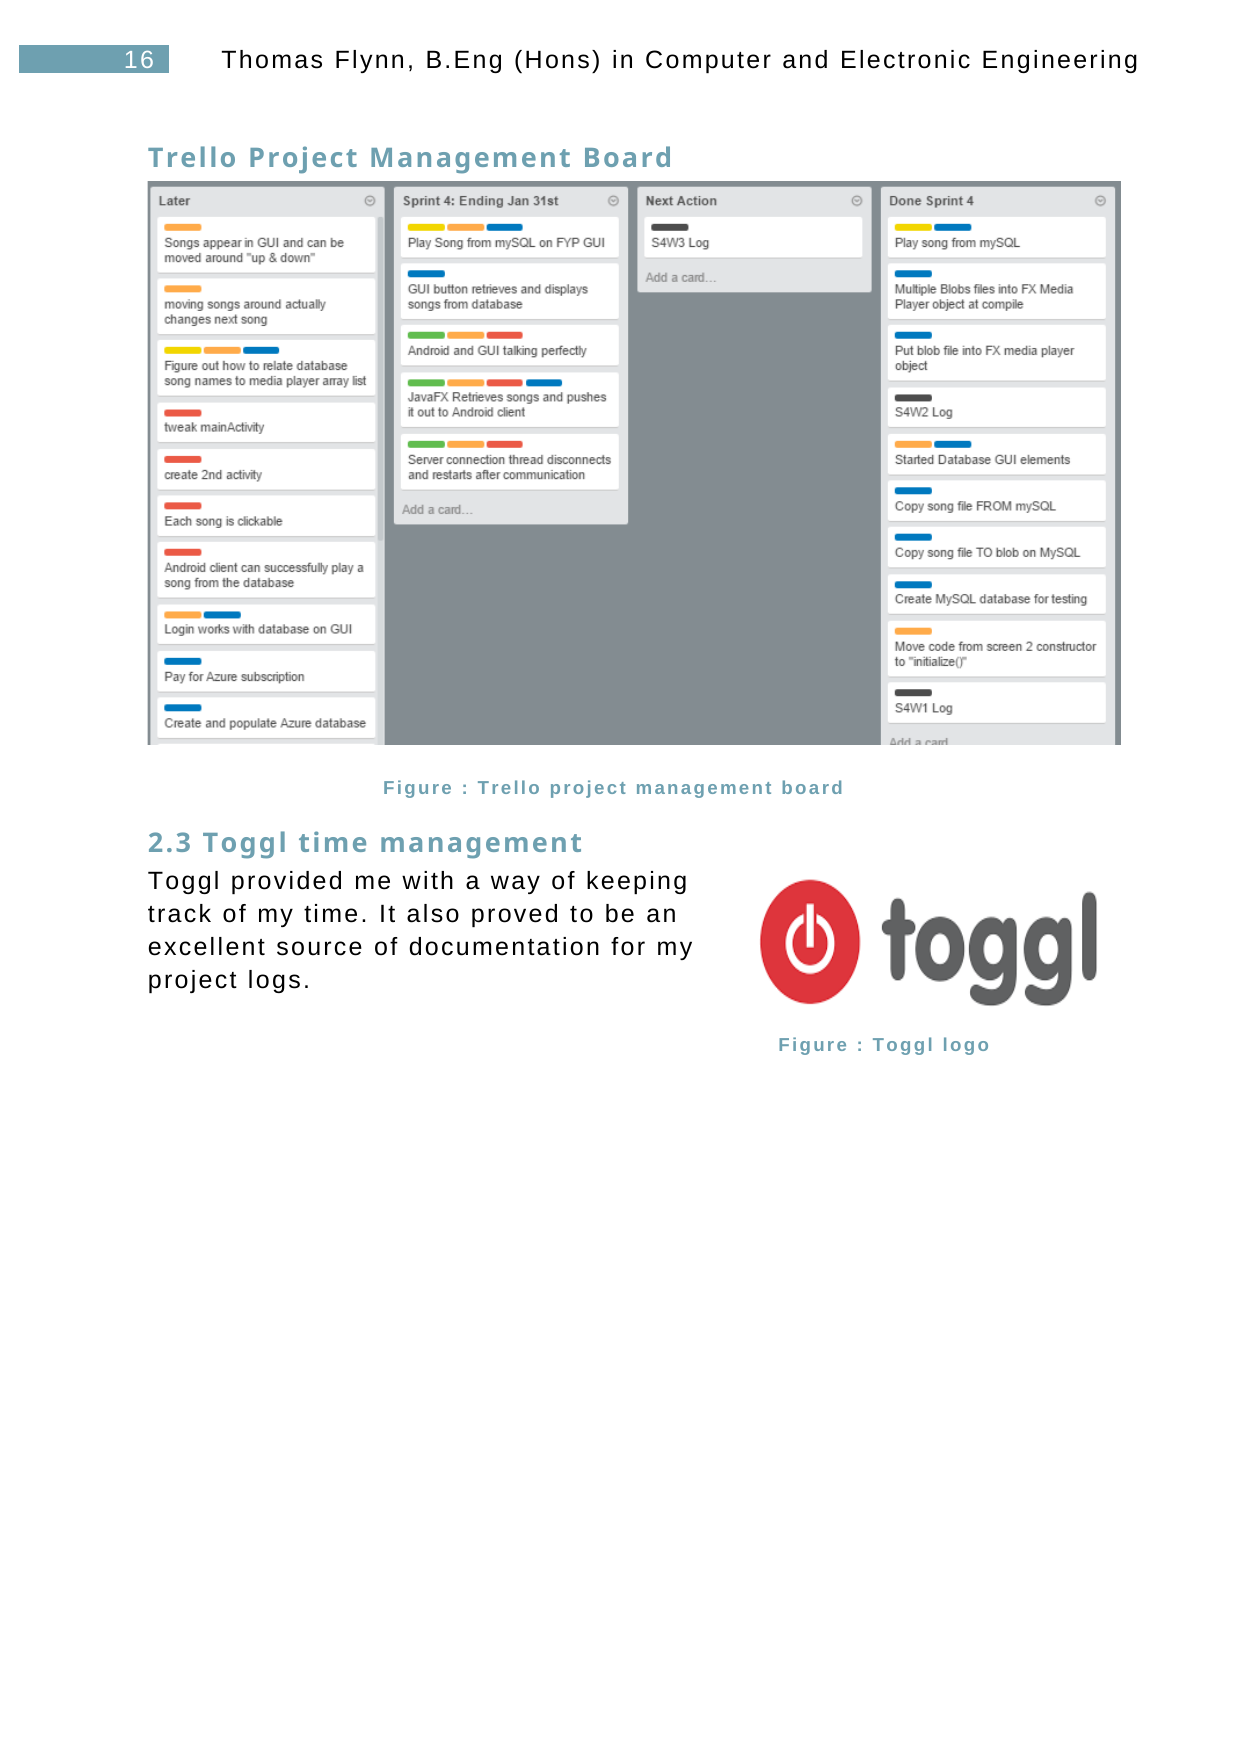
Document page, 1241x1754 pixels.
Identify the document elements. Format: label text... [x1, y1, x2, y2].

text Toggl provided me with a way of keeping track of my time. It also proved to be an excellent source of documentation for my project logs. [148, 866, 720, 994]
picture [720, 840, 1143, 1050]
picture [147, 181, 1121, 745]
subtitle 2.3 Toggl time management [148, 824, 1122, 861]
subtitle Trello Project Management Board [148, 139, 1122, 176]
